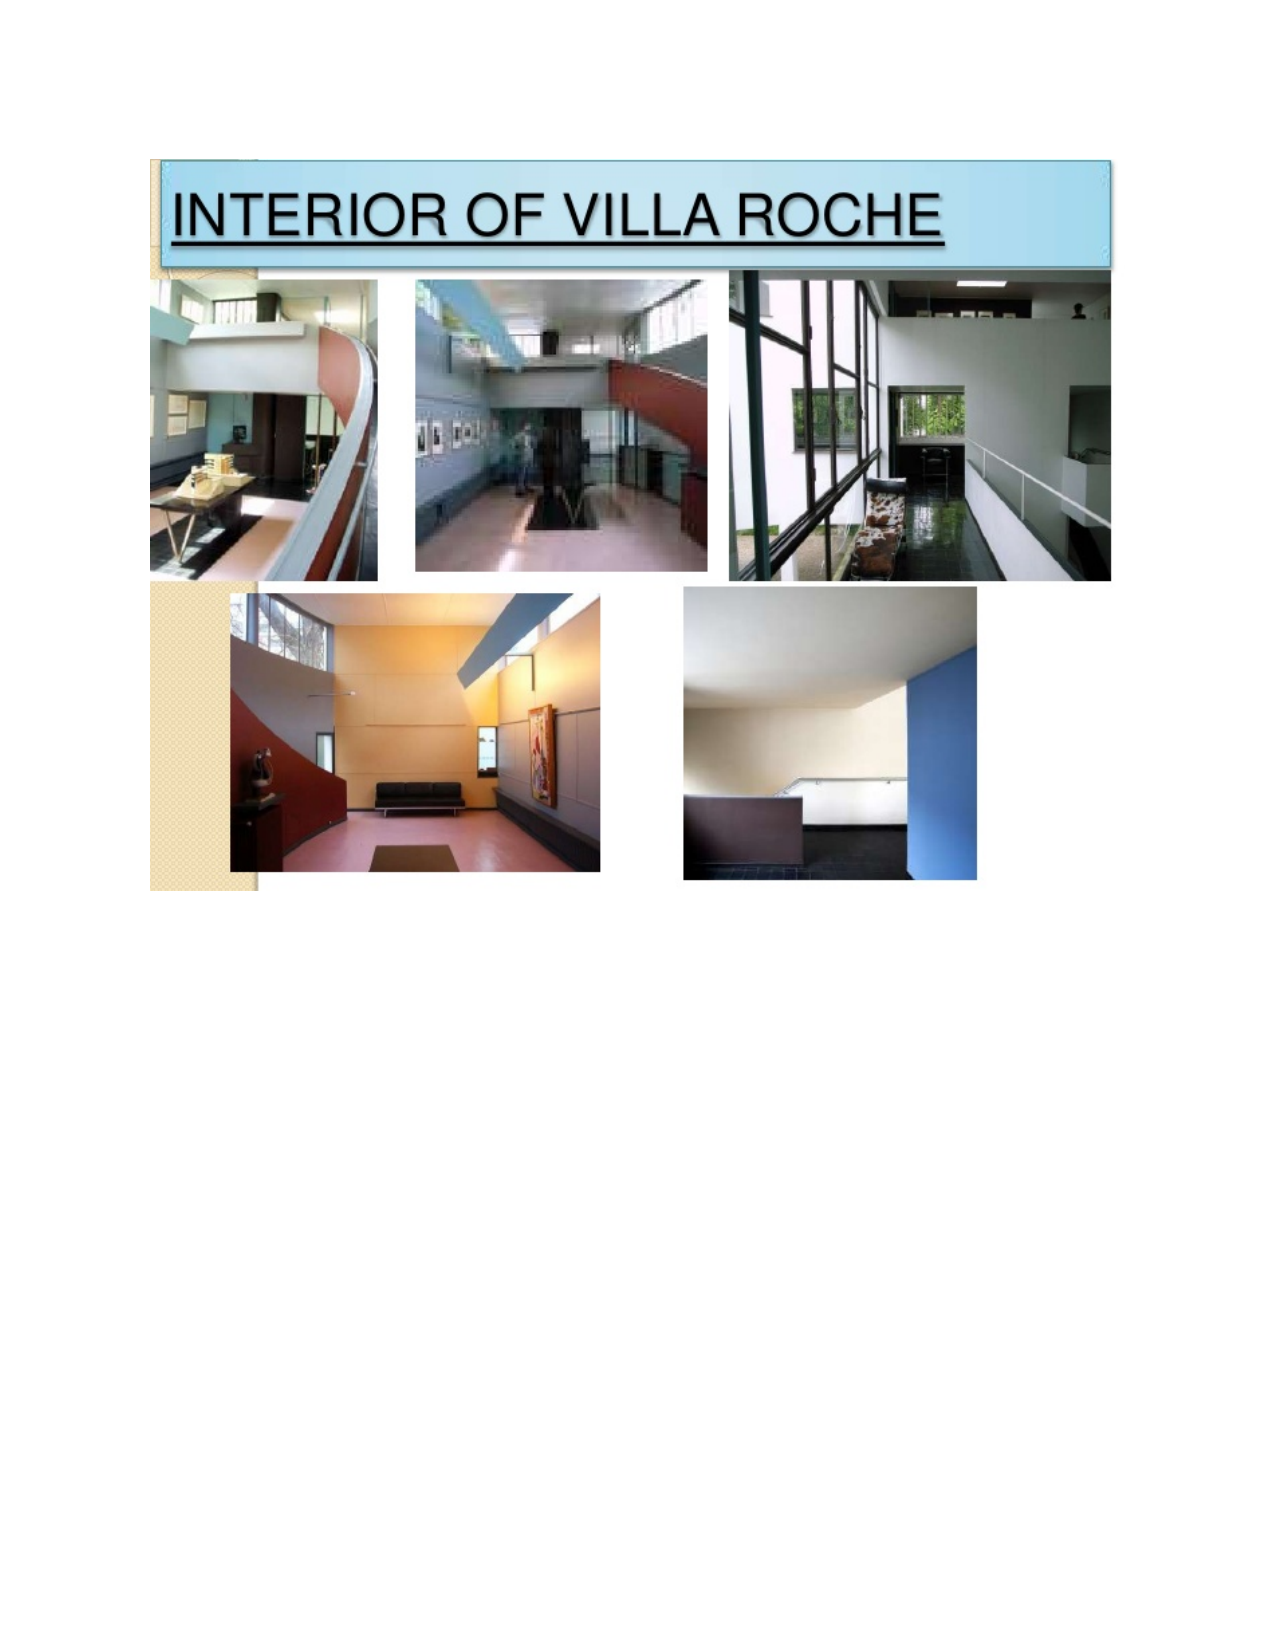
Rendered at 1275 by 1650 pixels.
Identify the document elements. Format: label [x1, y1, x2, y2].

picture [150, 159, 1125, 891]
